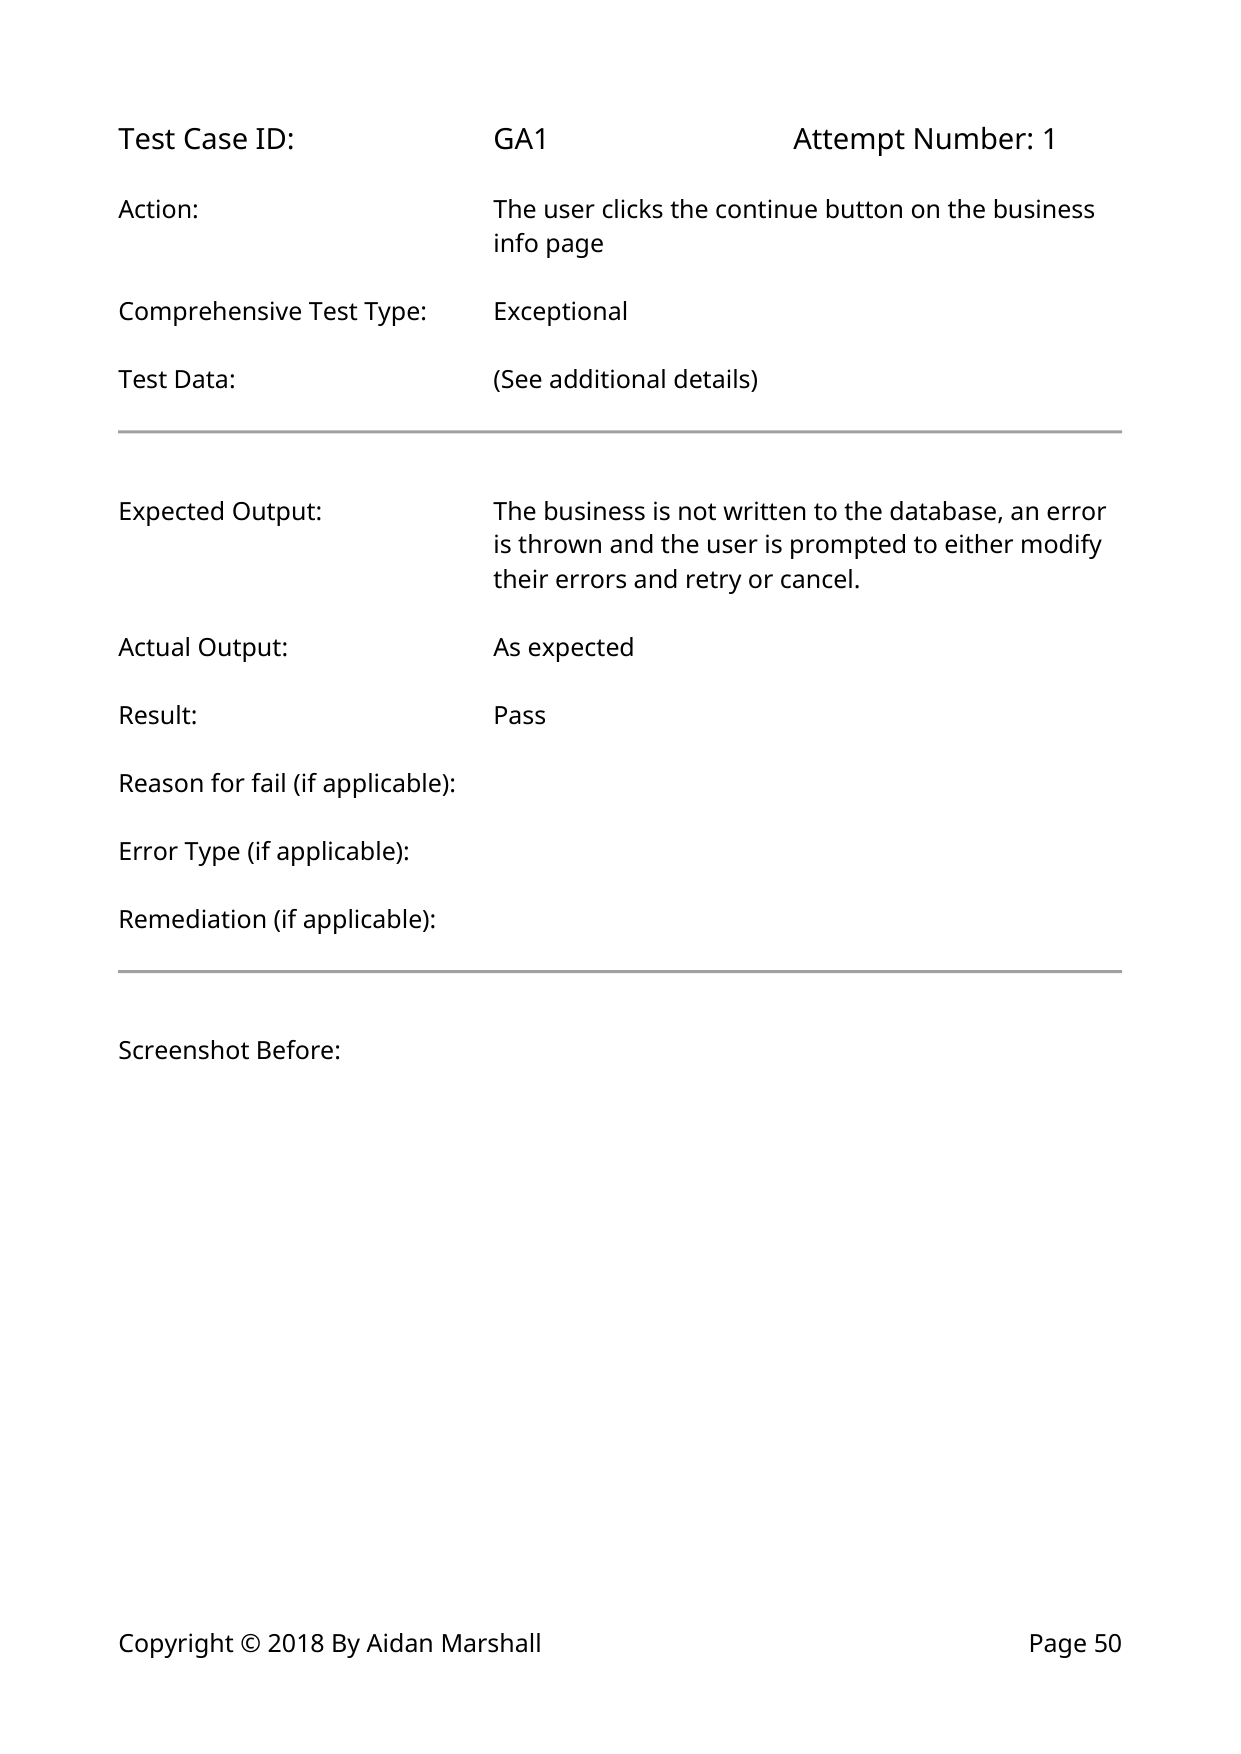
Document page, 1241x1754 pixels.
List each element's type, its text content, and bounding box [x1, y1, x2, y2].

text Reason for fail (if applicable): [118, 766, 1122, 800]
text Comprehensive Test Type: Exceptional [118, 294, 1122, 328]
text Screenshot Before: [118, 1033, 1122, 1067]
text Expected Output: The business is not written to the database, an error is thrown and the user is prompted to either modify their errors and retry or cancel. [118, 493, 1122, 595]
text Result: Pass [118, 697, 1122, 732]
text Remediation (if applicable): [118, 902, 1122, 936]
text Actual Output: As expected [118, 629, 1122, 663]
text Action: The user clicks the continue button on the business info page [118, 192, 1122, 260]
text Error Type (if applicable): [118, 834, 1122, 868]
text Test Data: (See additional details) [118, 362, 1122, 396]
text Test Case ID: GA1 Attempt Number: 1 [118, 118, 1122, 158]
